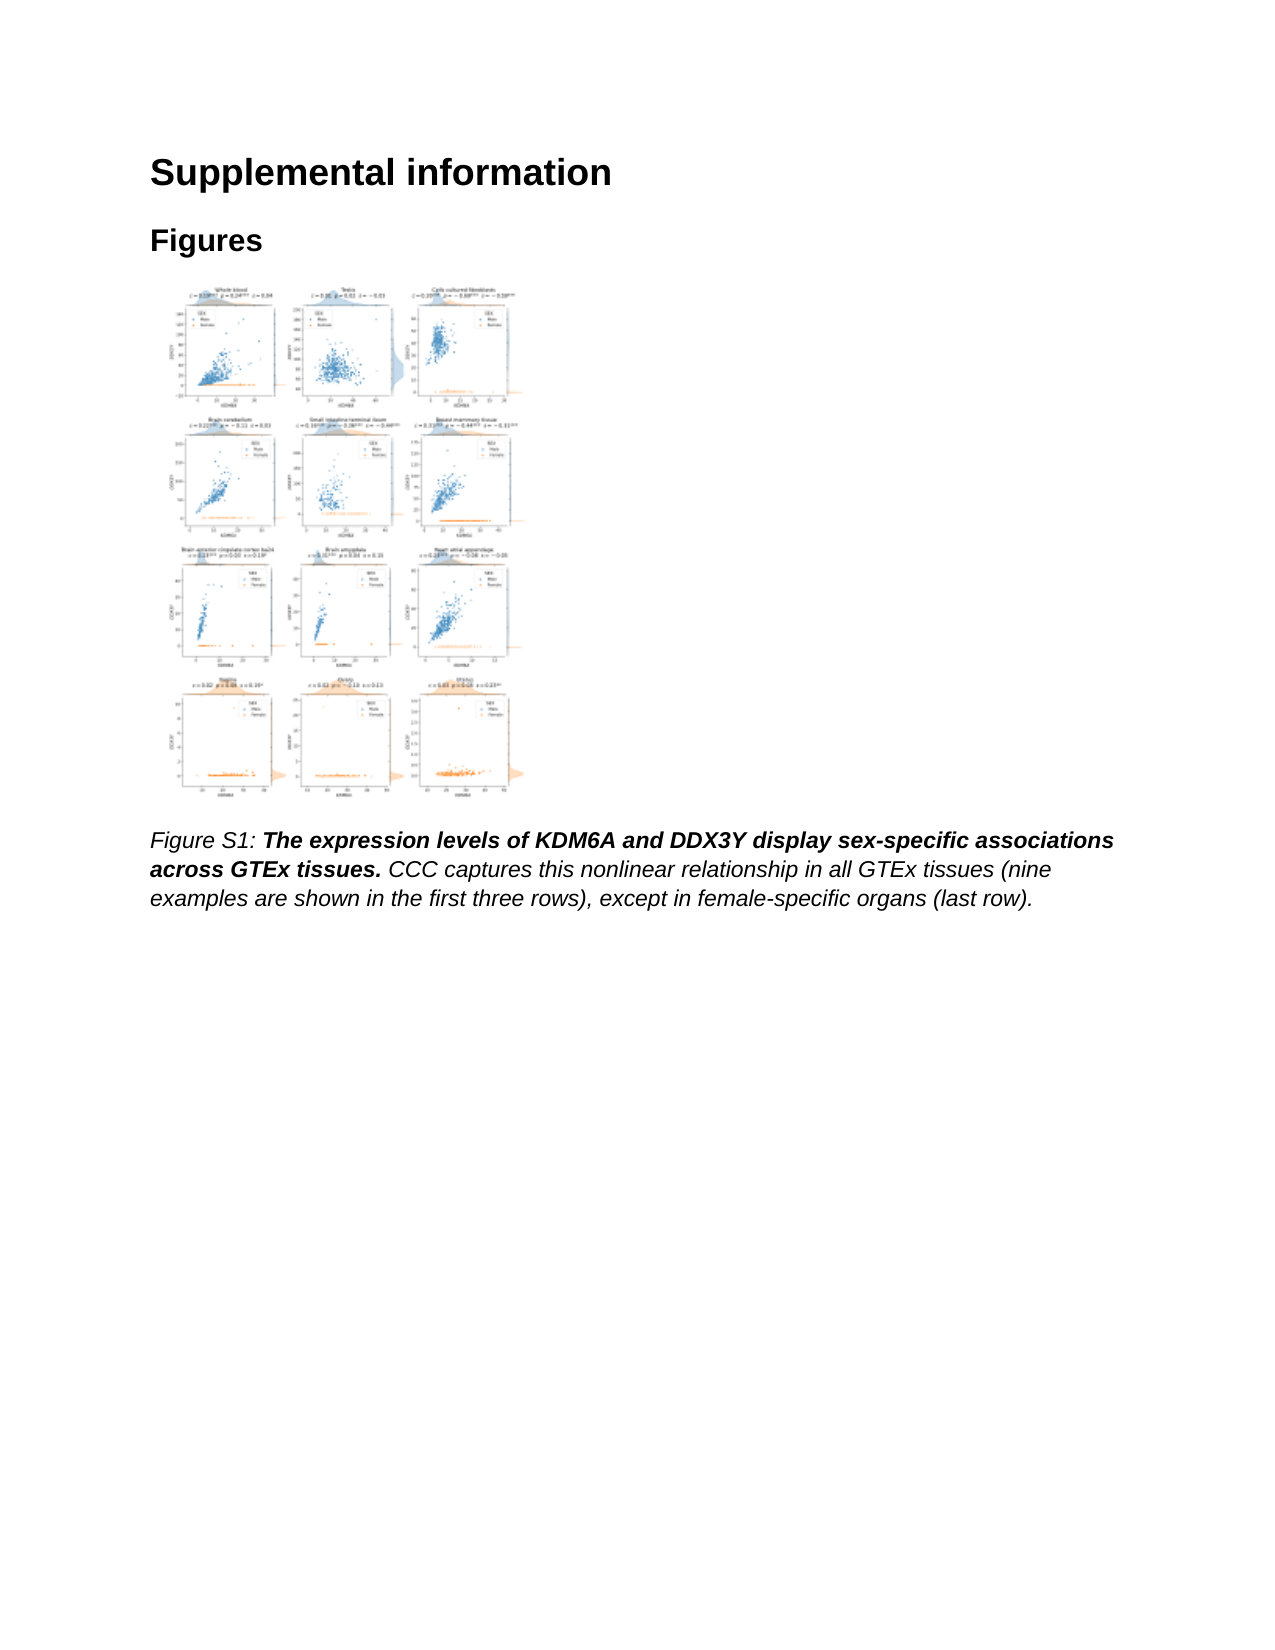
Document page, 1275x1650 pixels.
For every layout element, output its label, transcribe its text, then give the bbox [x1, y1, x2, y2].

picture [168, 286, 527, 800]
subtitle Supplemental information [150, 150, 1125, 193]
text Figure S1: The expression levels of KDM6A and DDX3Y display sex-specific associations across GTEx tissues. CCC captures this nonlinear relationship in all GTEx tissues (nine examples are shown in the first three rows), except in female-specific organs (last row). [150, 827, 1125, 911]
subtitle Figures [150, 222, 1125, 258]
